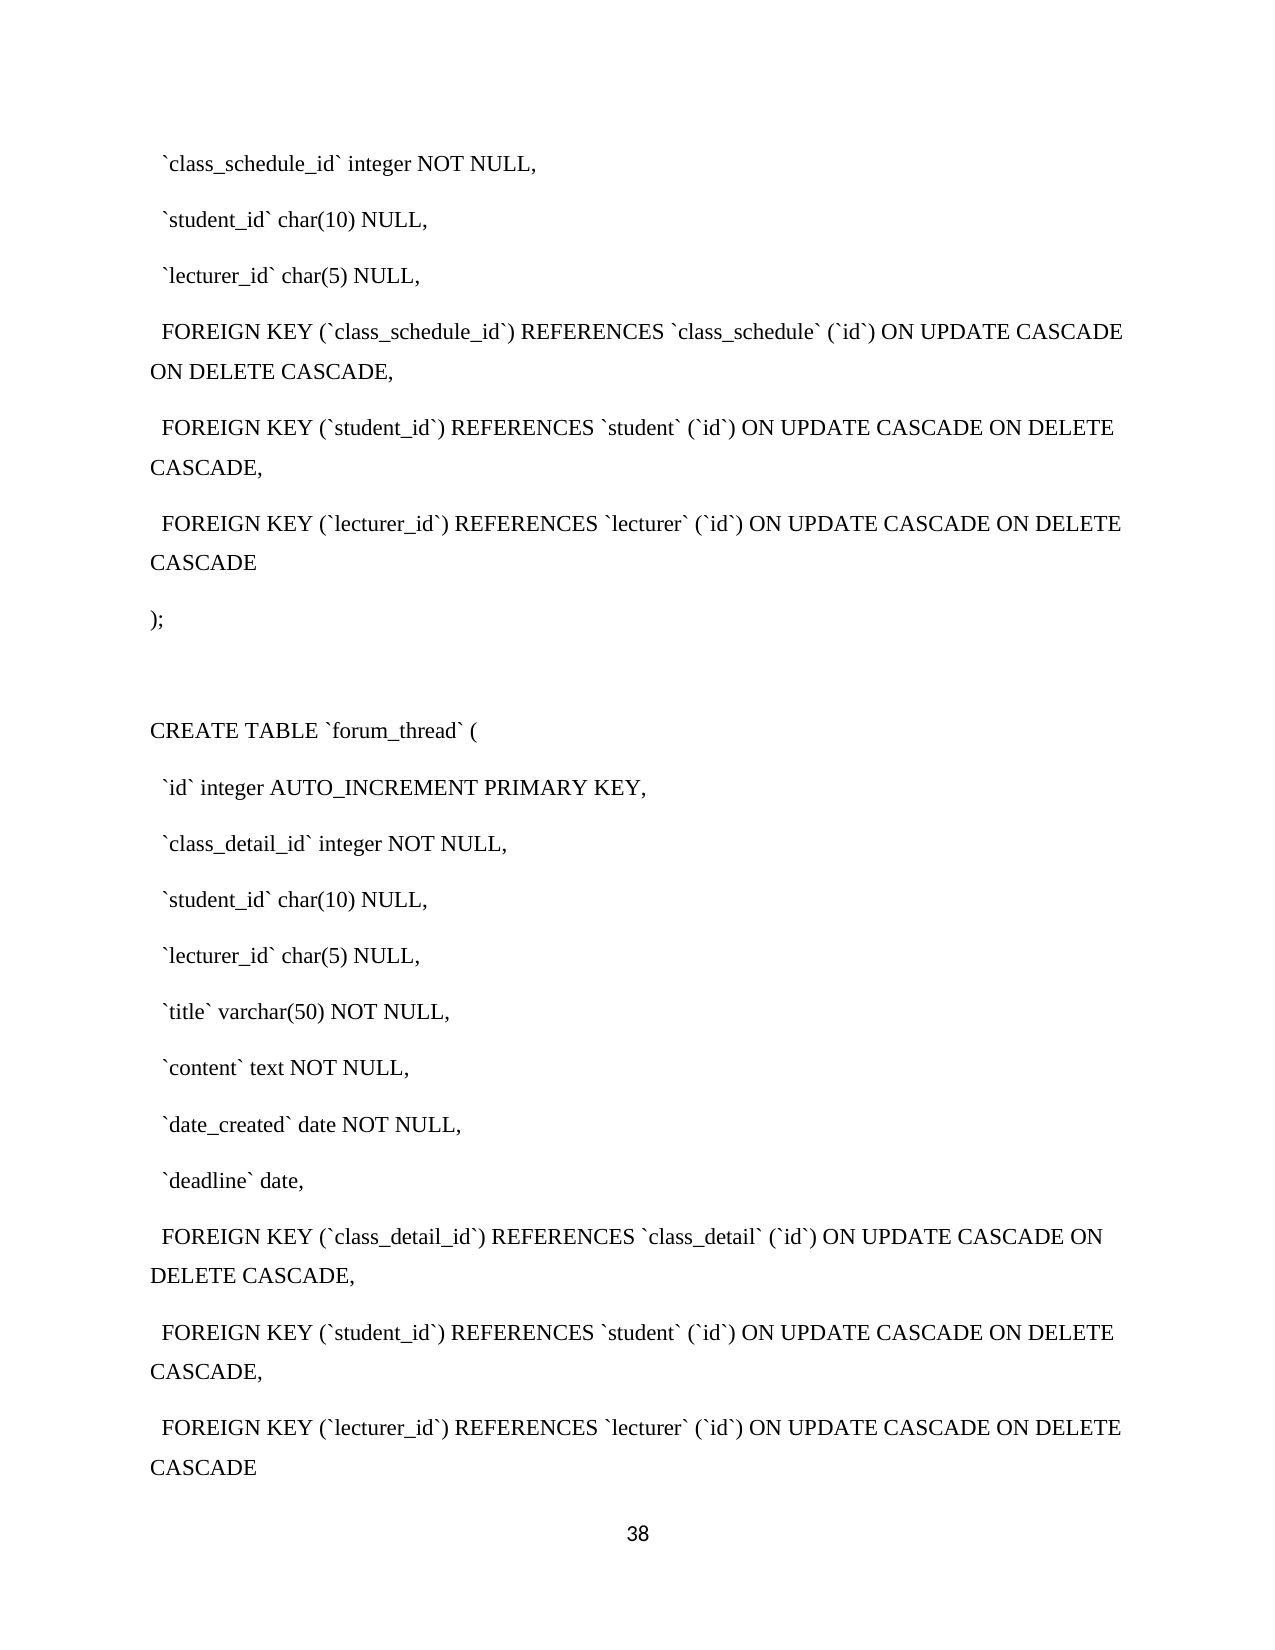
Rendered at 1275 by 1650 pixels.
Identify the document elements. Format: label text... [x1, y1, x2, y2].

text FOREIGN KEY (`class_detail_id`) REFERENCES `class_detail` (`id`) ON UPDATE CASCADE ON DELETE CASCADE, [150, 1223, 1125, 1289]
text CREATE TABLE `forum_thread` ( [150, 718, 1125, 744]
text FOREIGN KEY (`class_schedule_id`) REFERENCES `class_schedule` (`id`) ON UPDATE CASCADE ON DELETE CASCADE, [150, 318, 1125, 384]
text `lecturer_id` char(5) NULL, [150, 942, 1125, 968]
text FOREIGN KEY (`student_id`) REFERENCES `student` (`id`) ON UPDATE CASCADE ON DELETE CASCADE, [150, 414, 1125, 480]
text FOREIGN KEY (`student_id`) REFERENCES `student` (`id`) ON UPDATE CASCADE ON DELETE CASCADE, [150, 1318, 1125, 1384]
text ); [150, 605, 1125, 632]
text `student_id` char(10) NULL, [150, 886, 1125, 912]
text `class_schedule_id` integer NOT NULL, [150, 150, 1125, 176]
text `date_created` date NOT NULL, [150, 1111, 1125, 1137]
text `deadline` date, [150, 1167, 1125, 1193]
text FOREIGN KEY (`lecturer_id`) REFERENCES `lecturer` (`id`) ON UPDATE CASCADE ON DELETE CASCADE [150, 510, 1125, 576]
text FOREIGN KEY (`lecturer_id`) REFERENCES `lecturer` (`id`) ON UPDATE CASCADE ON DELETE CASCADE [150, 1414, 1125, 1480]
text `lecturer_id` char(5) NULL, [150, 262, 1125, 289]
text `content` text NOT NULL, [150, 1054, 1125, 1081]
text `student_id` char(10) NULL, [150, 206, 1125, 232]
text `class_detail_id` integer NOT NULL, [150, 830, 1125, 856]
text `title` varchar(50) NOT NULL, [150, 998, 1125, 1025]
text `id` integer AUTO_INCREMENT PRIMARY KEY, [150, 774, 1125, 800]
